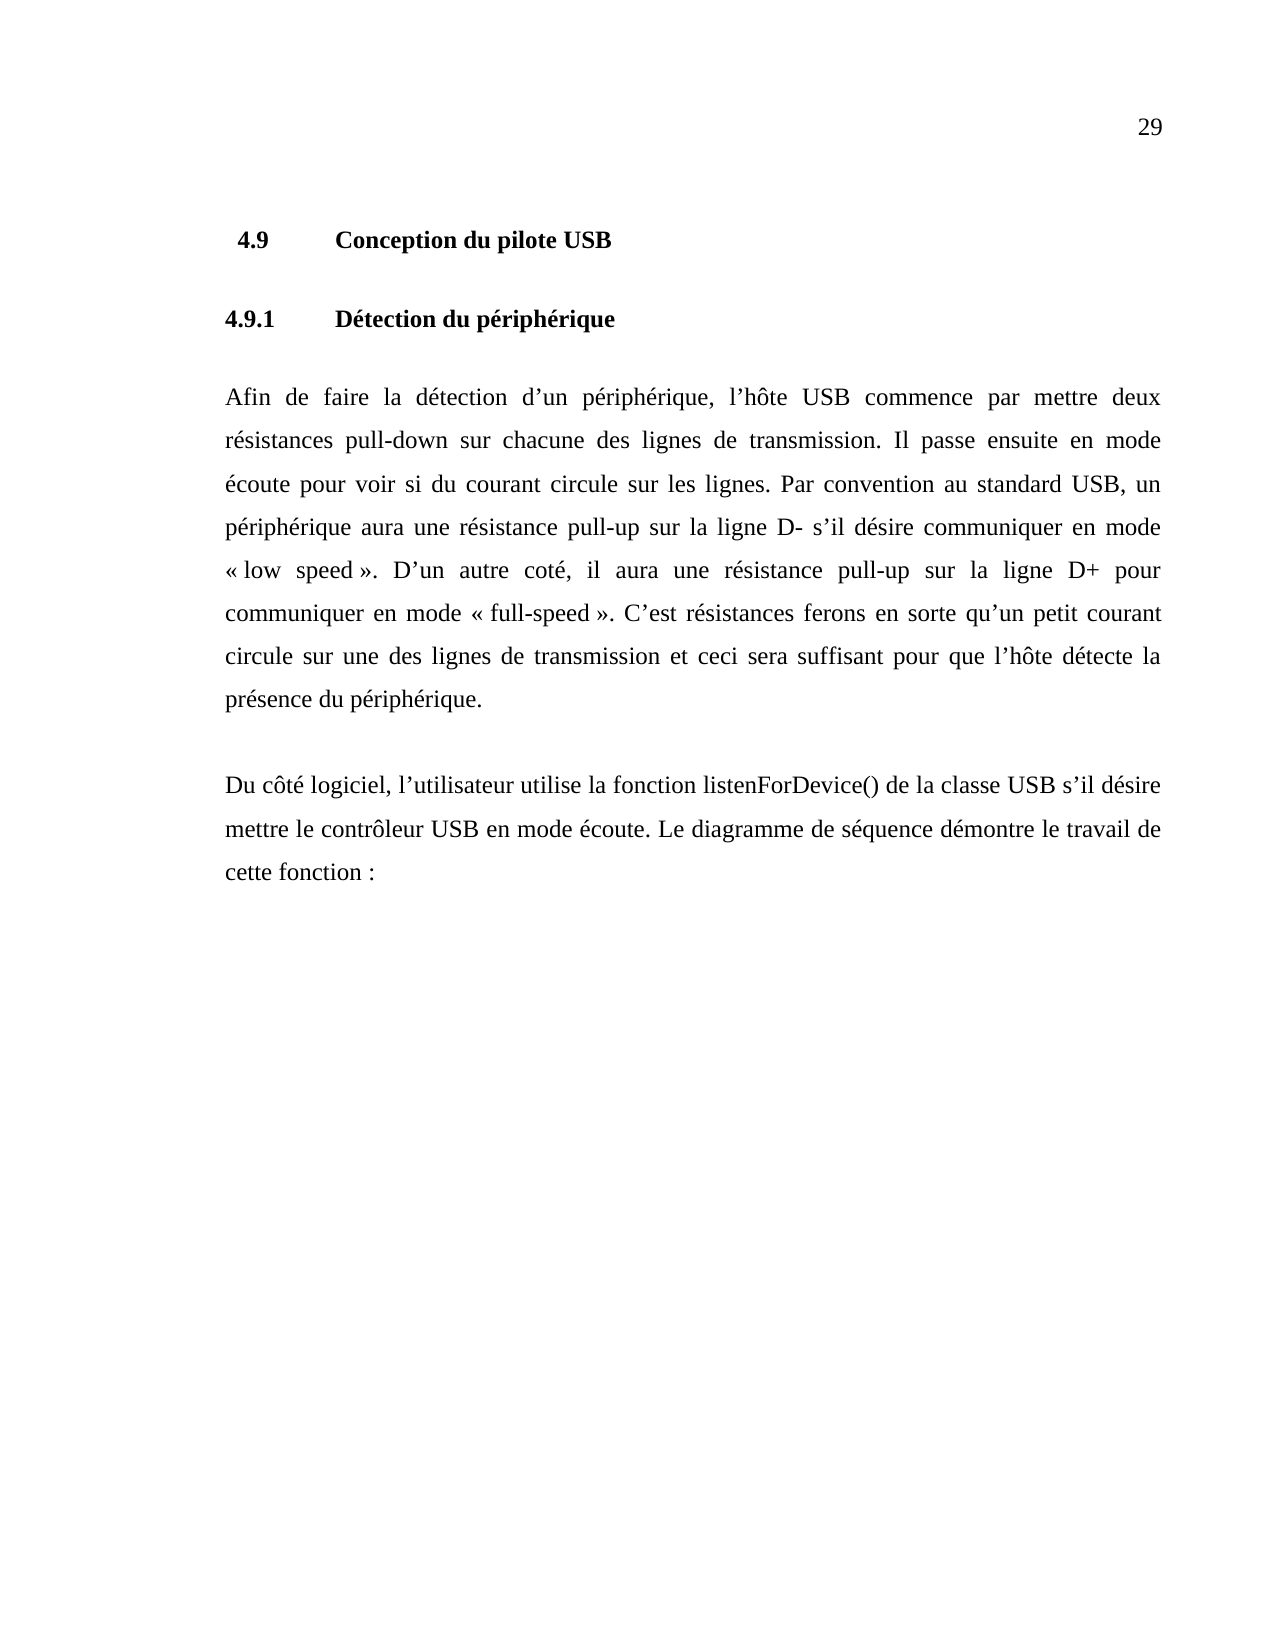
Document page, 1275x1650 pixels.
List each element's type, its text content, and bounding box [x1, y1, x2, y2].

text Du côté logiciel, l’utilisateur utilise la fonction listenForDevice() de la classe USB s’il désire mettre le contrôleur USB en mode écoute. Le diagramme de séquence démontre le travail de cette fonction : [225, 771, 1162, 886]
text Afin de faire la détection d’un périphérique, l’hôte USB commence par mettre deux résistances pull-down sur chacune des lignes de transmission. Il passe ensuite en mode écoute pour voir si du courant circule sur les lignes. Par convention au standard USB, un périphérique aura une résistance pull-up sur la ligne D- s’il désire communiquer en mode « low speed ». D’un autre coté, il aura une résistance pull-up sur la ligne D+ pour communiquer en mode « full-speed ». C’est résistances ferons en sorte qu’un petit courant circule sur une des lignes de transmission et ceci sera suffisant pour que l’hôte détecte la présence du périphérique. [225, 382, 1162, 713]
subtitle Détection du périphérique [225, 304, 1162, 332]
subtitle Conception du pilote USB [237, 225, 1162, 254]
